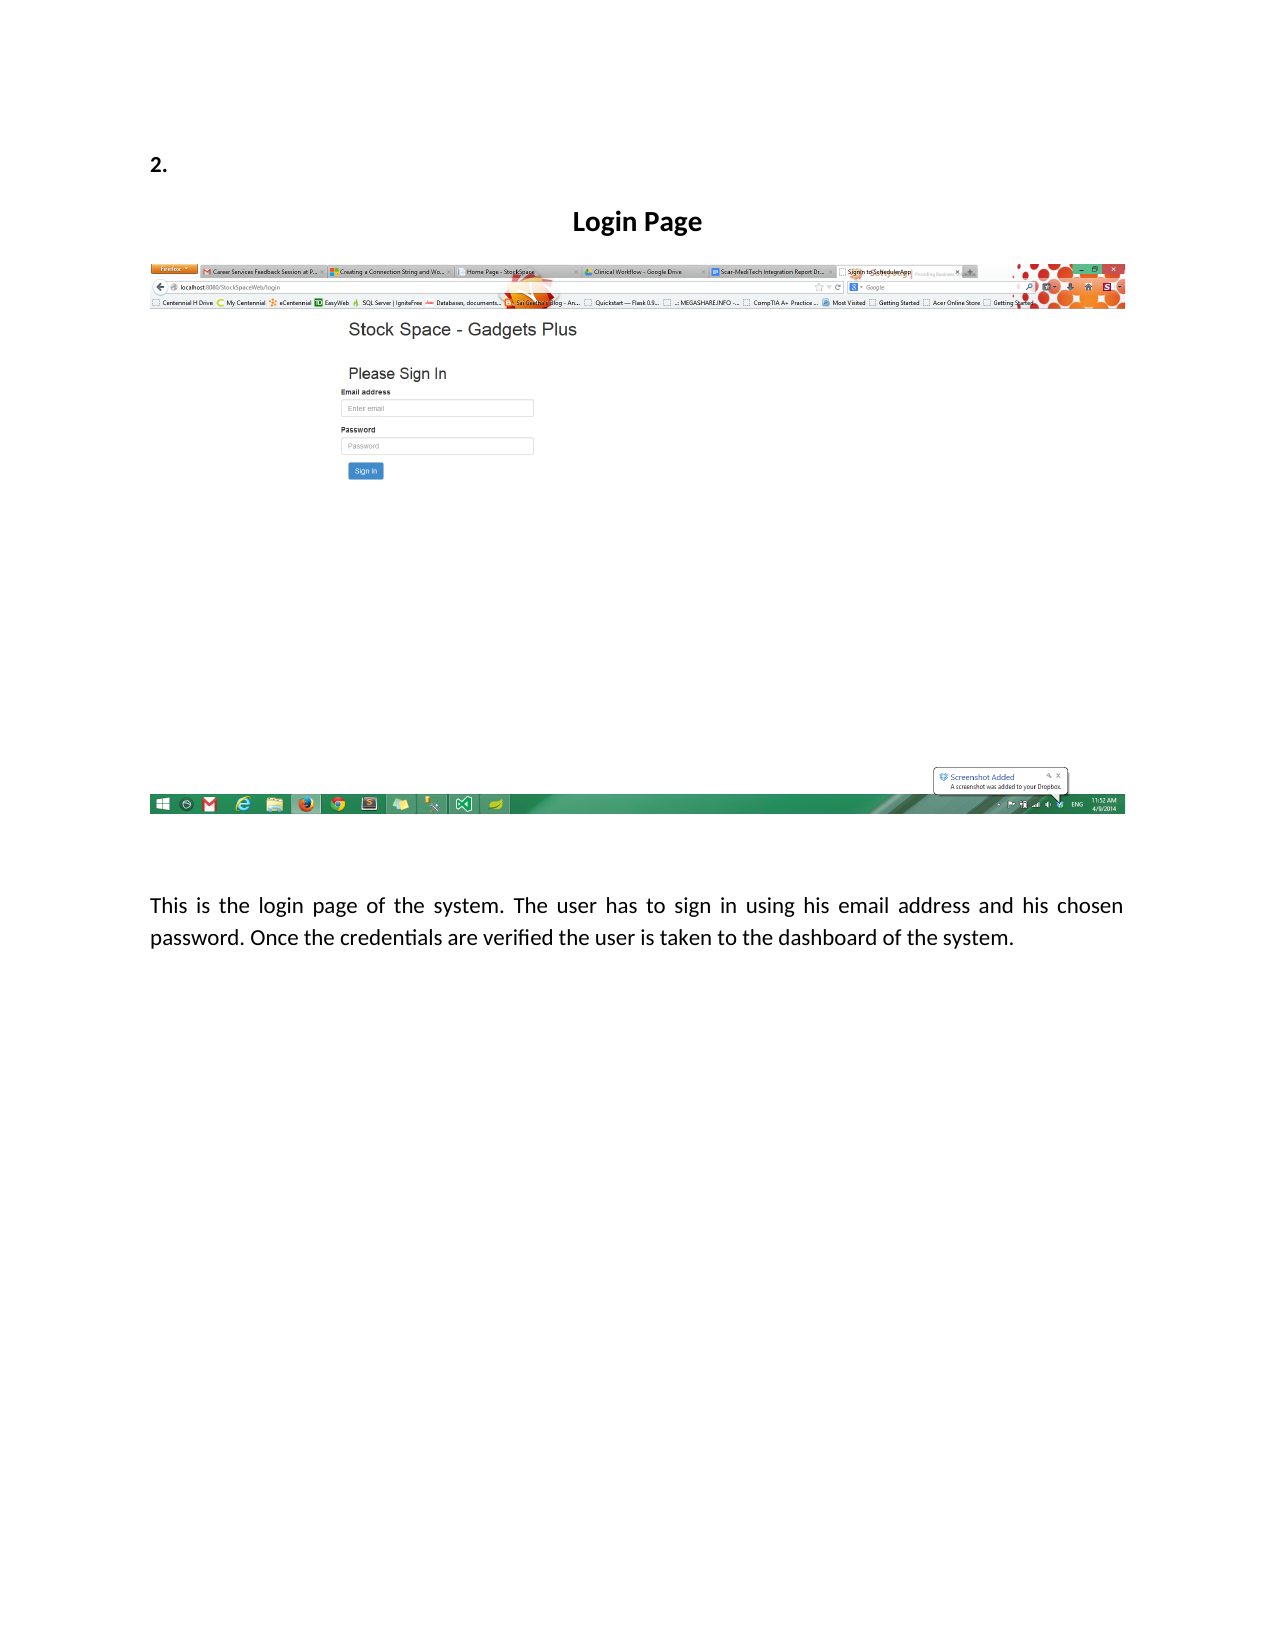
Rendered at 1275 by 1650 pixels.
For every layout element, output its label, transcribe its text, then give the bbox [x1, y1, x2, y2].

text This is the login page of the system. The user has to sign in using his email address and his chosen password. Once the credentials are verified the user is taken to the dashboard of the system. [150, 891, 1125, 951]
picture [150, 264, 1125, 814]
text 2. [150, 150, 1125, 178]
text Login Page [150, 203, 1125, 239]
